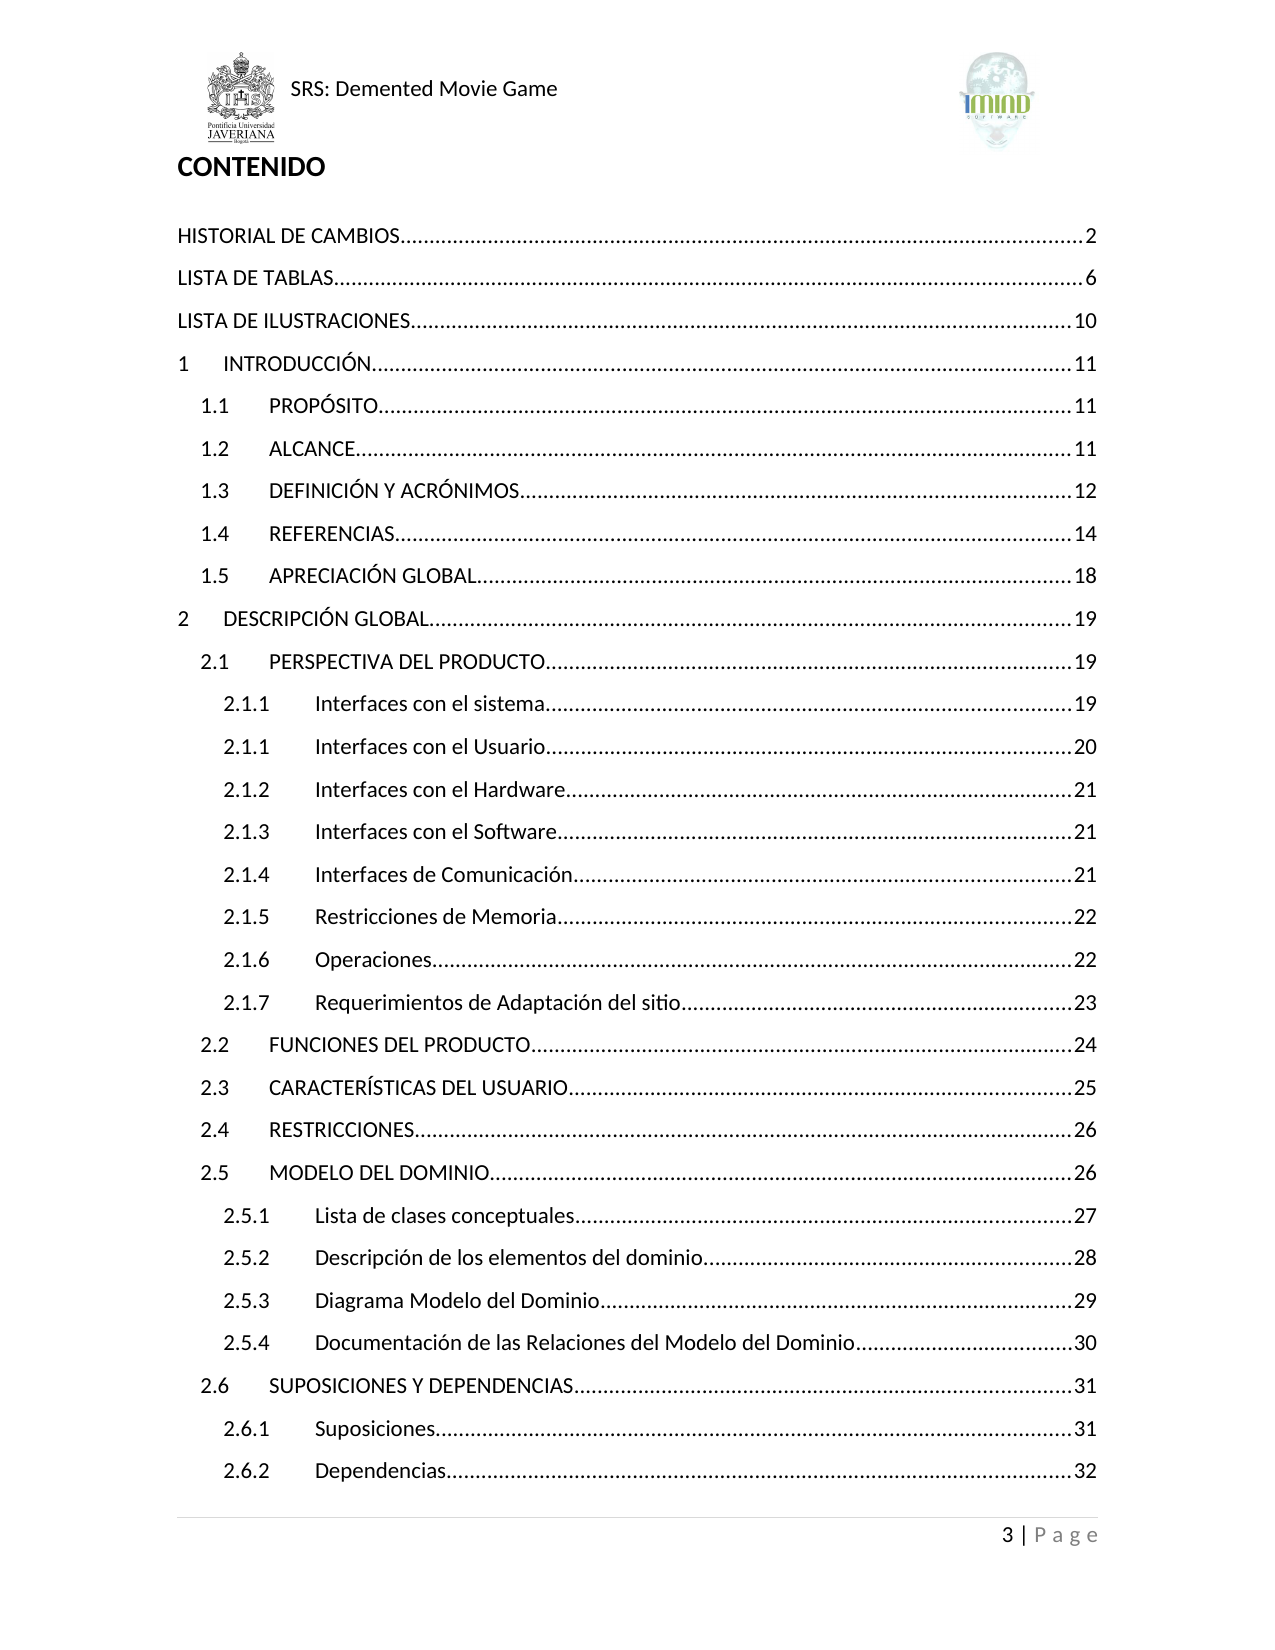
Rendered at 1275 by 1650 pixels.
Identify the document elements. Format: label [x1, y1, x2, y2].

picture [207, 52, 275, 144]
picture [958, 52, 1041, 155]
